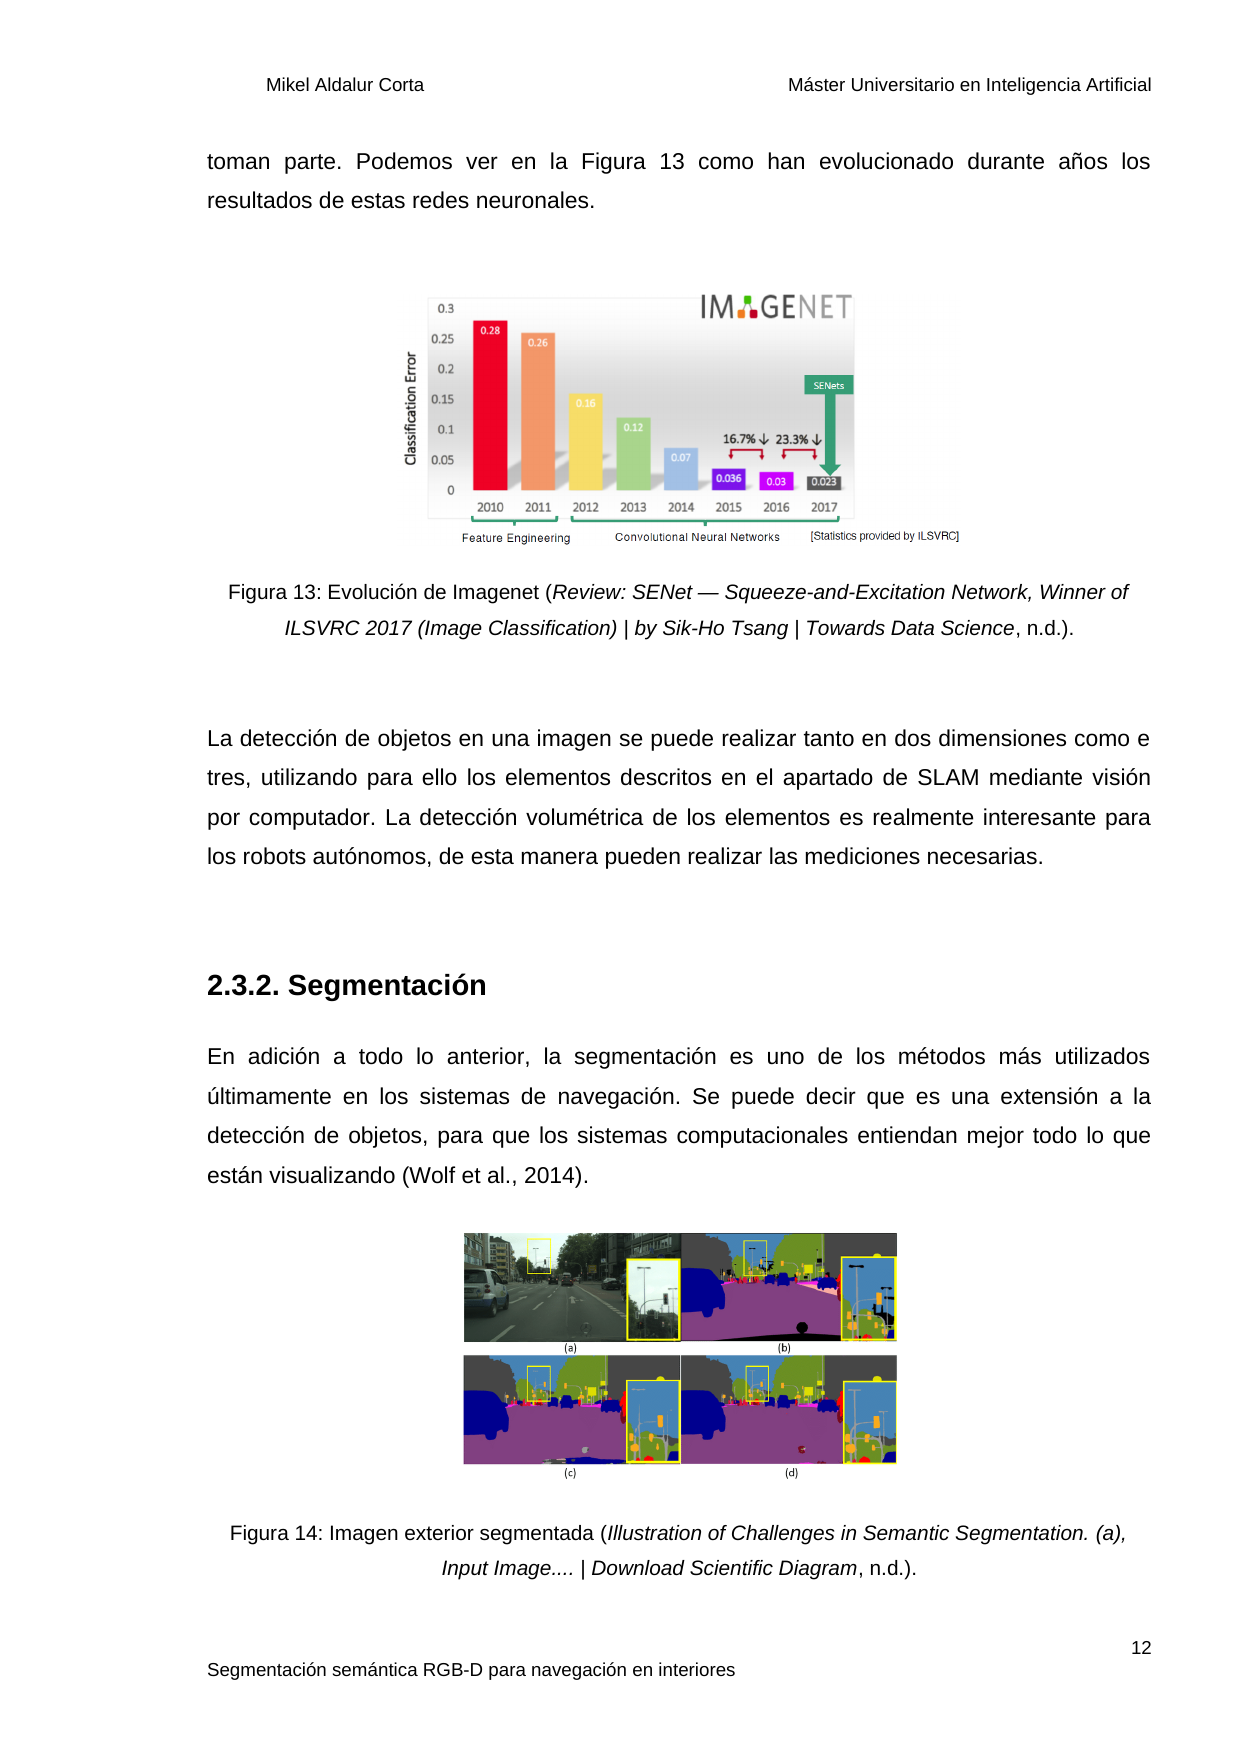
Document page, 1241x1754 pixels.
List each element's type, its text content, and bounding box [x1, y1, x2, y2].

text Figura 13: Evolución de Imagenet (Review: SENet — Squeeze-and-Excitation Network, Winner of ILSVRC 2017 (Image Classification) | by Sik-Ho Tsang | Towards Data Science, n.d.). [207, 580, 1152, 640]
text En adición a todo lo anterior, la segmentación es uno de los métodos más utilizados últimamente en los sistemas de navegación. Se puede decir que es una extensión a la detección de objetos, para que los sistemas computacionales entiendan mejor todo lo que están visualizando (Wolf et al., 2014). [207, 1043, 1152, 1188]
subtitle 2.3.2. Segmentación [207, 968, 1152, 1001]
picture [455, 1222, 904, 1487]
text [207, 148, 1152, 213]
text La detección de objetos en una imagen se puede realizar tanto en dos dimensiones como e tres, utilizando para ello los elementos descritos en el apartado de SLAM mediante visión por computador. La detección volumétrica de los elementos es realmente interesante para los robots autónomos, de esta manera pueden realizar las mediciones necesarias. [207, 725, 1152, 869]
picture [397, 294, 962, 546]
text Figura 14: Imagen exterior segmentada (Illustration of Challenges in Semantic Segmentation. (a), Input Image.... | Download Scientific Diagram, n.d.). [207, 1520, 1152, 1580]
